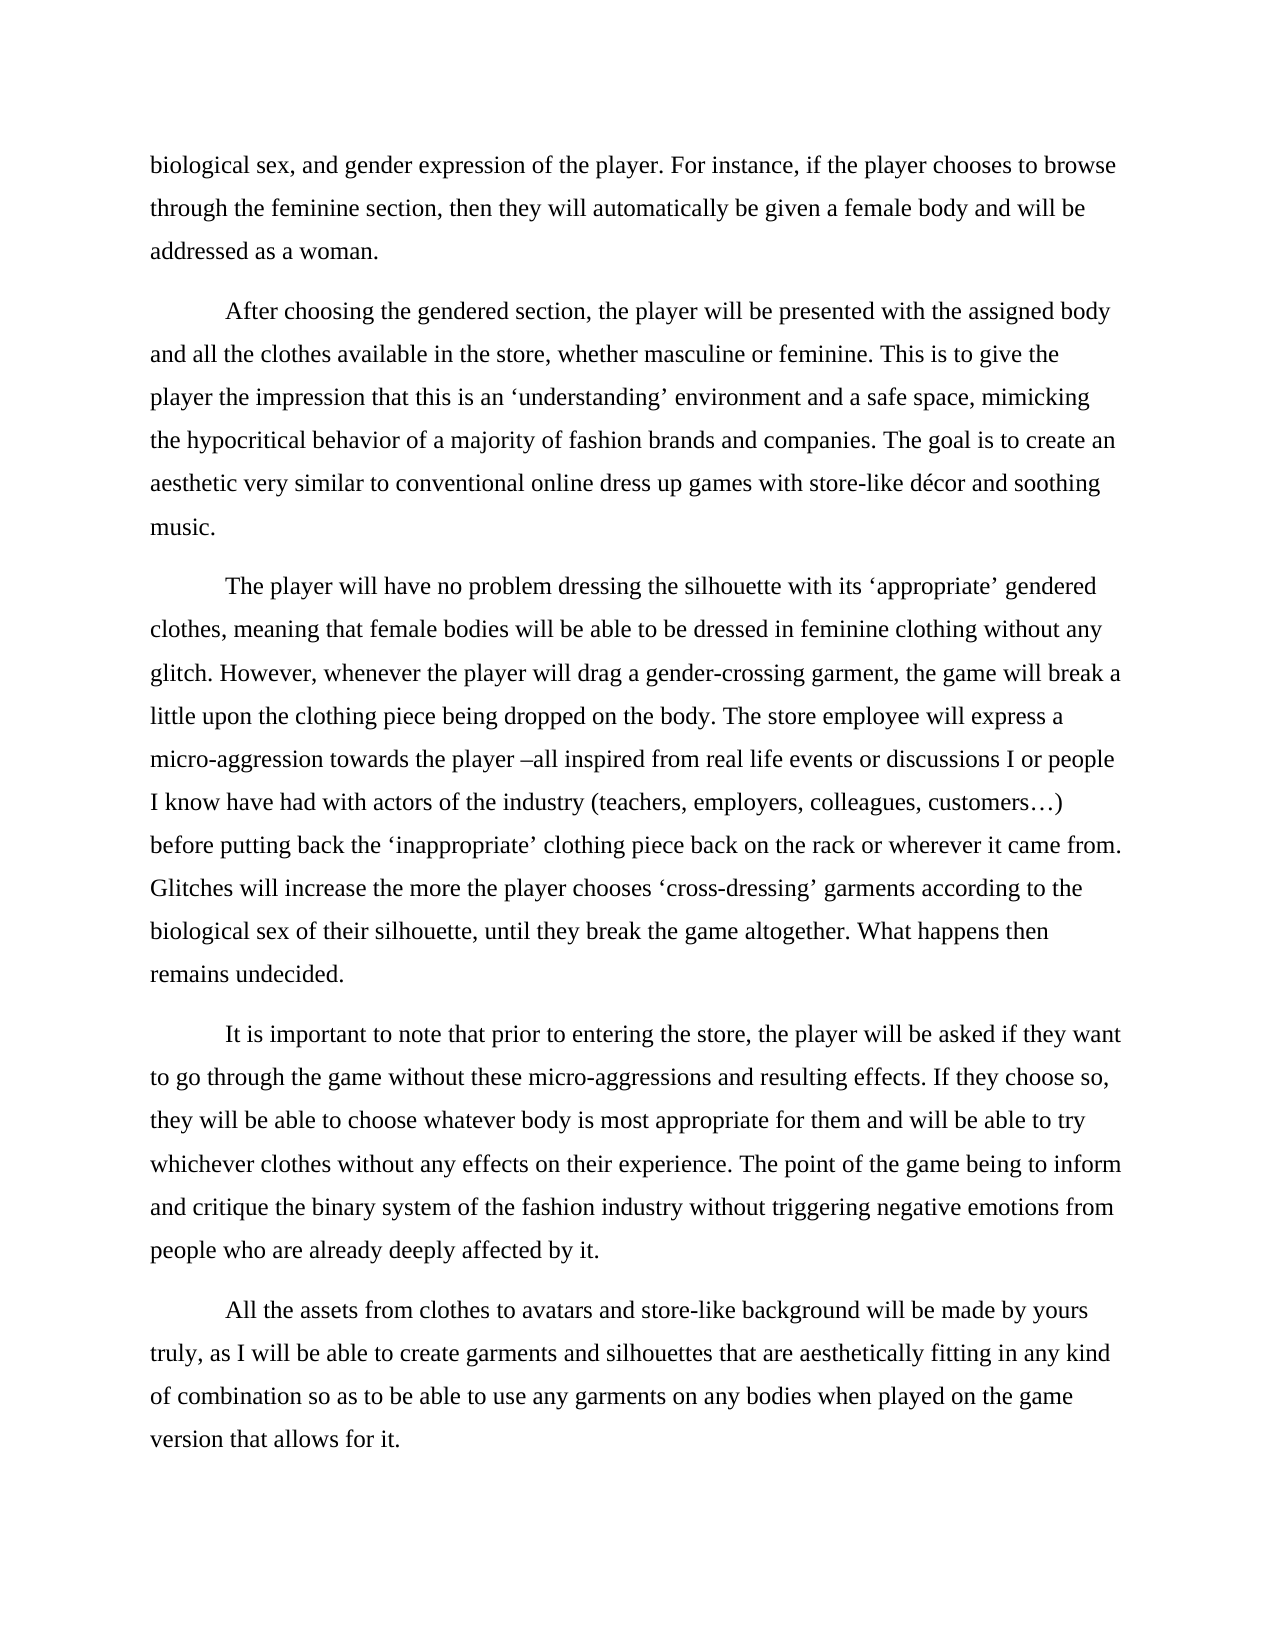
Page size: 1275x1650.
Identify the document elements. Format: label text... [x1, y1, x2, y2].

text After choosing the gendered section, the player will be presented with the assigned body and all the clothes available in the store, whether masculine or feminine. This is to give the player the impression that this is an ‘understanding’ environment and a safe space, mimicking the hypocritical behavior of a majority of fashion brands and companies. The goal is to create an aesthetic very similar to conventional online dress up games with store-like décor and soothing music. [150, 296, 1125, 540]
text All the assets from clothes to avatars and store-like background will be made by yours truly, as I will be able to create garments and silhouettes that are aesthetically fitting in any kind of combination so as to be able to use any garments on any bodies when played on the game version that allows for it. [150, 1295, 1125, 1453]
text It is important to note that prior to entering the store, the player will be asked if they want to go through the game without these micro-aggressions and resulting effects. If they choose so, they will be able to choose whatever body is most appropriate for them and will be able to try whichever clothes without any effects on their experience. The point of the game being to inform and critique the binary system of the fashion industry without triggering negative emotions from people who are already deeply affected by it. [150, 1019, 1125, 1264]
text The player will have no problem dressing the silhouette with its ‘appropriate’ gendered clothes, meaning that female bodies will be able to be dressed in feminine clothing without any glitch. However, whenever the player will drag a gender-crossing garment, the game will break a little upon the clothing piece being dropped on the body. The store employee will express a micro-aggression towards the player –all inspired from real life events or discussions I or people I know have had with actors of the industry (teachers, employers, colleagues, customers…) before putting back the ‘inappropriate’ clothing piece back on the rack or wherever it came from. Glitches will increase the more the player chooses ‘cross-dressing’ garments according to the biological sex of their silhouette, until they break the game altogether. What happens then remains undecided. [150, 571, 1125, 988]
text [150, 150, 1125, 265]
